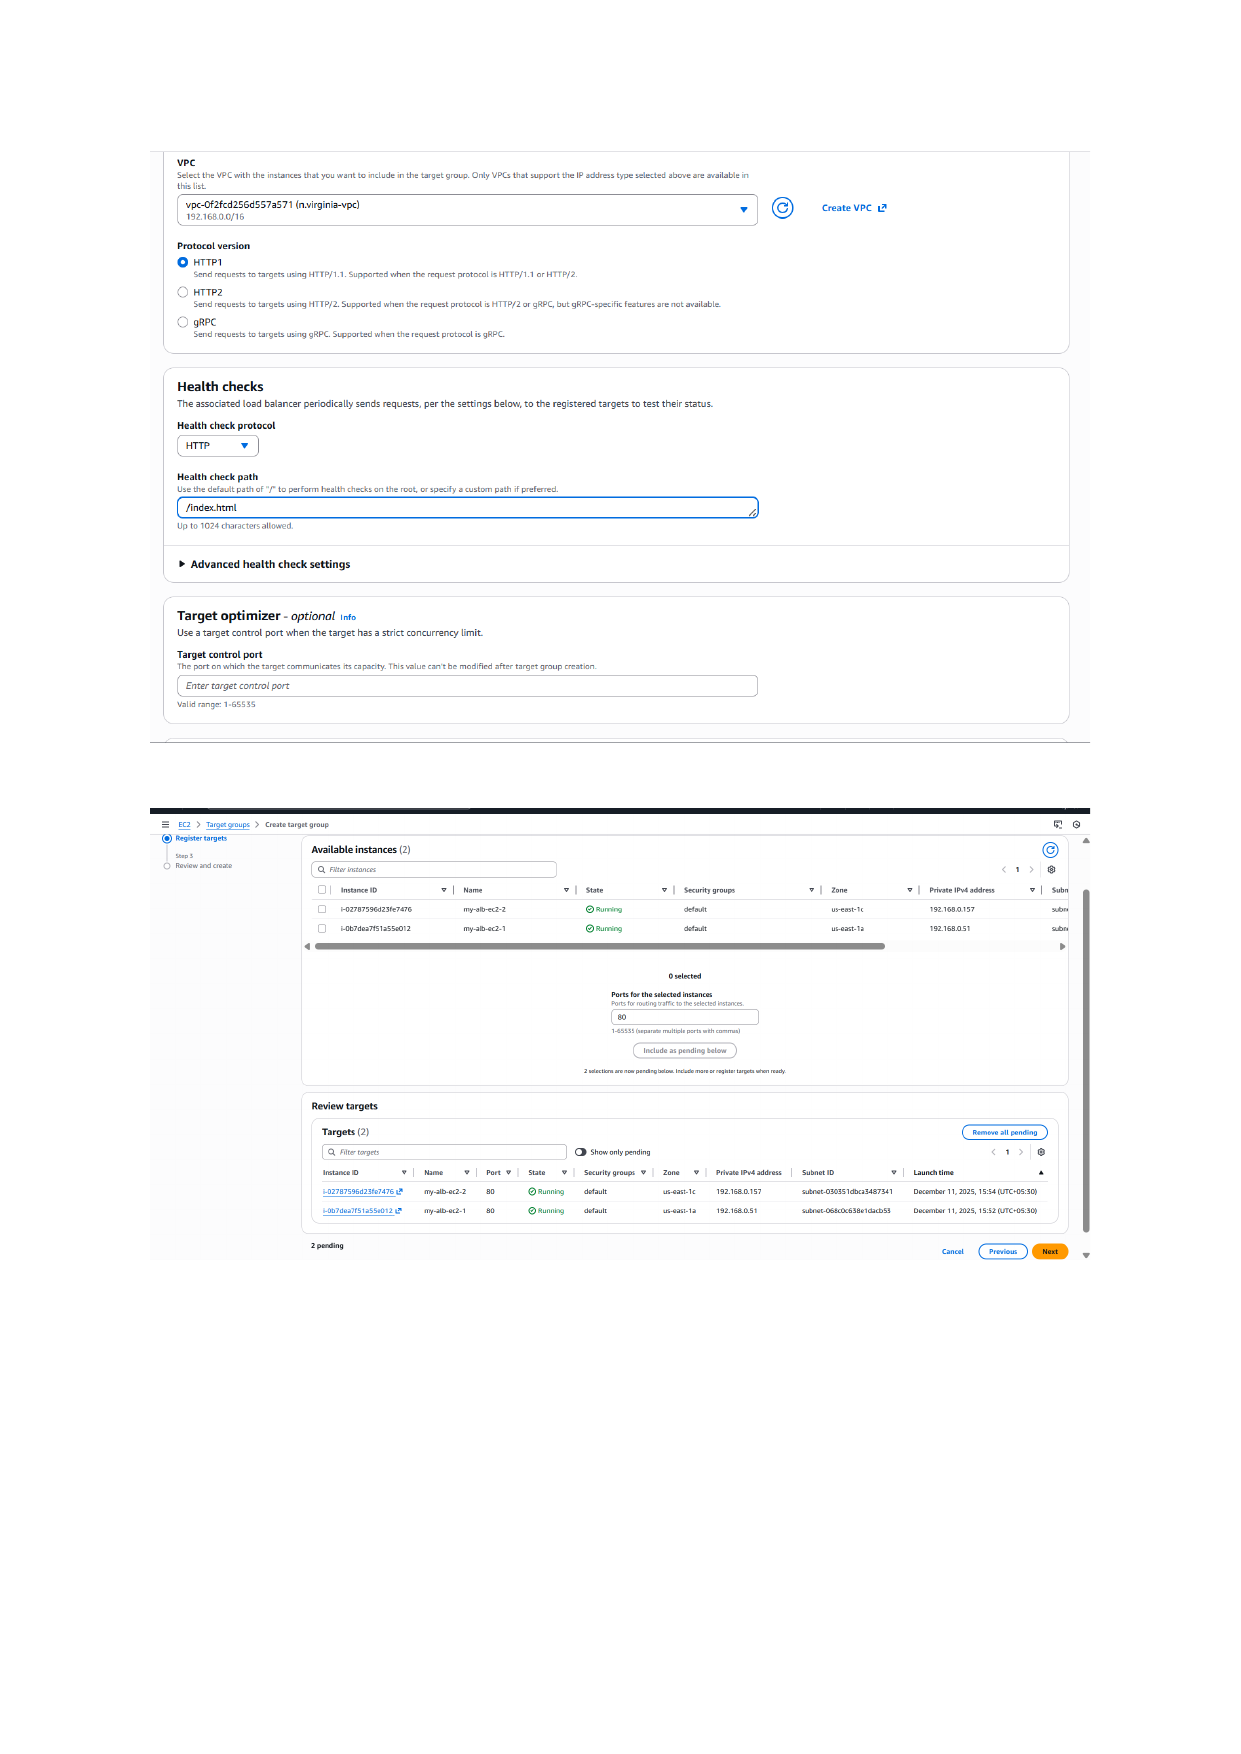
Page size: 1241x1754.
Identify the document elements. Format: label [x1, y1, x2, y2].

picture [150, 808, 1091, 1260]
picture [150, 150, 1091, 743]
